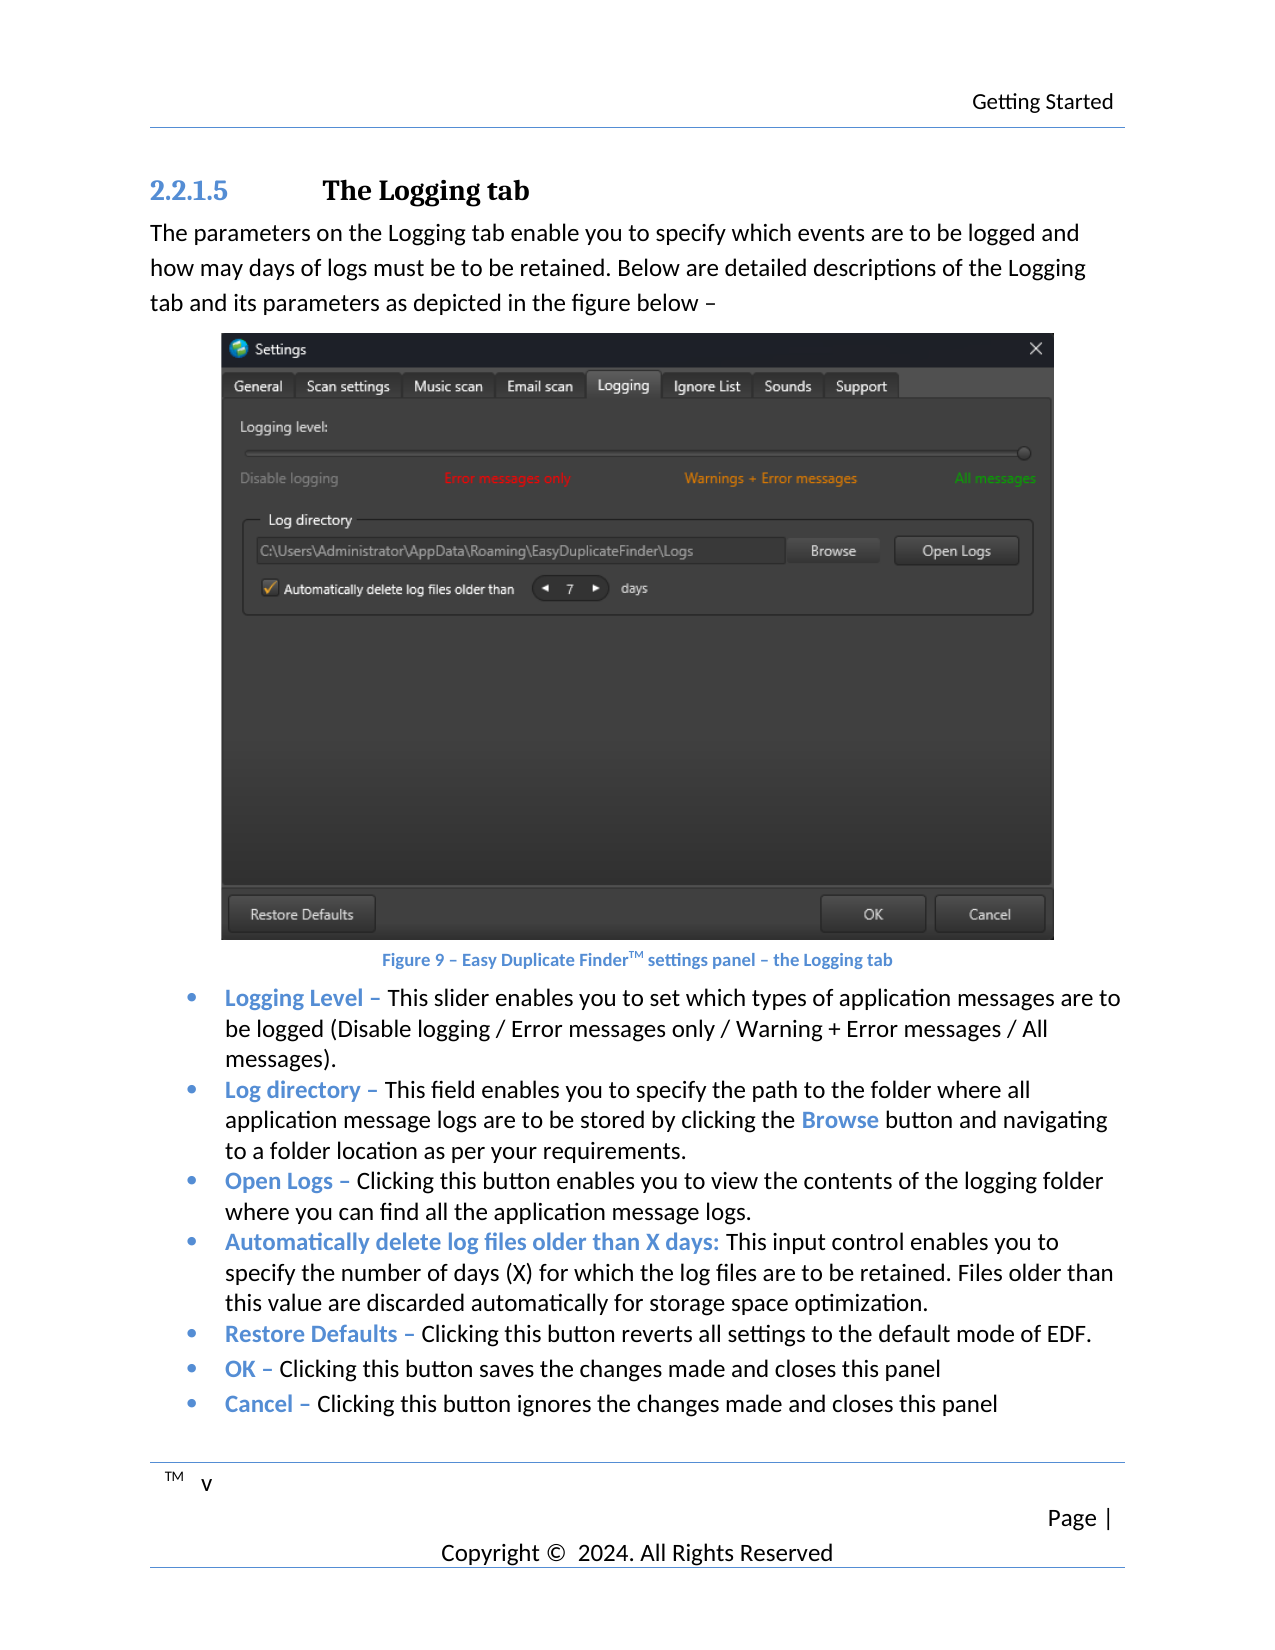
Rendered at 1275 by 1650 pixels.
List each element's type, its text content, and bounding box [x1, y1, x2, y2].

list OK – Clicking this button saves the changes made and closes this panel [187, 1353, 1125, 1383]
list Log directory – This field enables you to specify the path to the folder where all application message logs are to be stored by clicking the Browse button and navigating to a folder location as per your requirements. [187, 1074, 1125, 1165]
list Restore Defaults – Clicking this button reverts all settings to the default mode of EDF. [187, 1318, 1125, 1348]
list Logging Level – This slider enables you to set which types of application messages are to be logged (Disable logging / Error messages only / Warning + Error messages / All messages). [187, 982, 1125, 1074]
subtitle The Logging tab [150, 174, 1125, 208]
list Automatically delete log files older than X days: This input control enables you to specify the number of days (X) for which the log files are to be retained. Files older than this value are discarded automatically for storage space optimization. [187, 1226, 1125, 1318]
text The parameters on the Logging tab enable you to specify which events are to be logged and how may days of logs must be to be retained. Below are detailed descriptions of the Logging tab and its parameters as depicted in the figure below – [150, 217, 1125, 318]
list Open Logs – Clicking this button enables you to view the contents of the logging folder where you can find all the application message logs. [187, 1165, 1125, 1226]
list Cancel – Clicking this button ignores the changes made and closes this panel [187, 1388, 1125, 1418]
text Figure 9 – Easy Duplicate FinderTM settings panel – the Logging tab [150, 948, 1125, 971]
picture [221, 333, 1054, 940]
